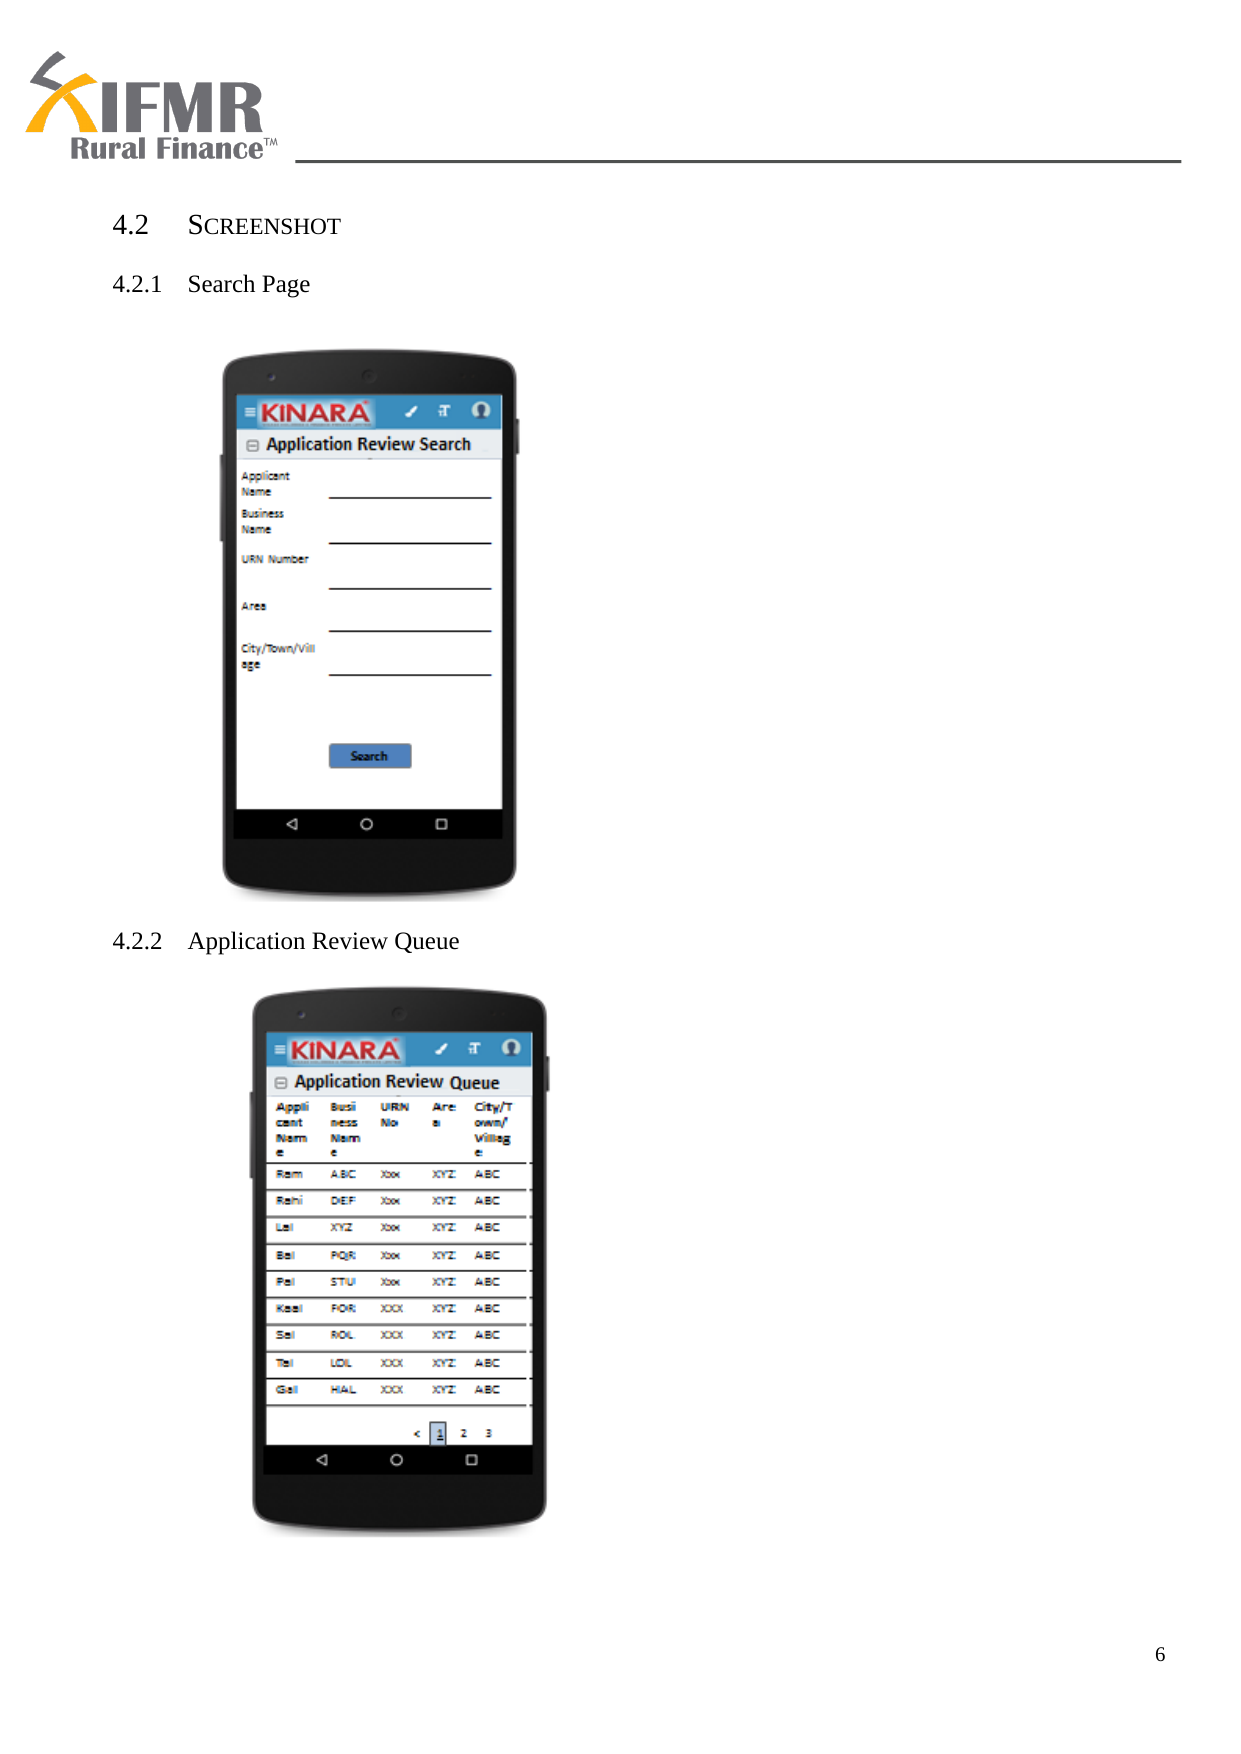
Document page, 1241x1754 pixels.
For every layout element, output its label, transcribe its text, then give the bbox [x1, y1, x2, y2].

picture [187, 347, 587, 927]
list Application Review Queue [112, 926, 1165, 955]
list Search Page [112, 269, 1165, 298]
subtitle Screenshot [112, 207, 1165, 241]
picture [18, 45, 284, 166]
picture [187, 980, 633, 1542]
